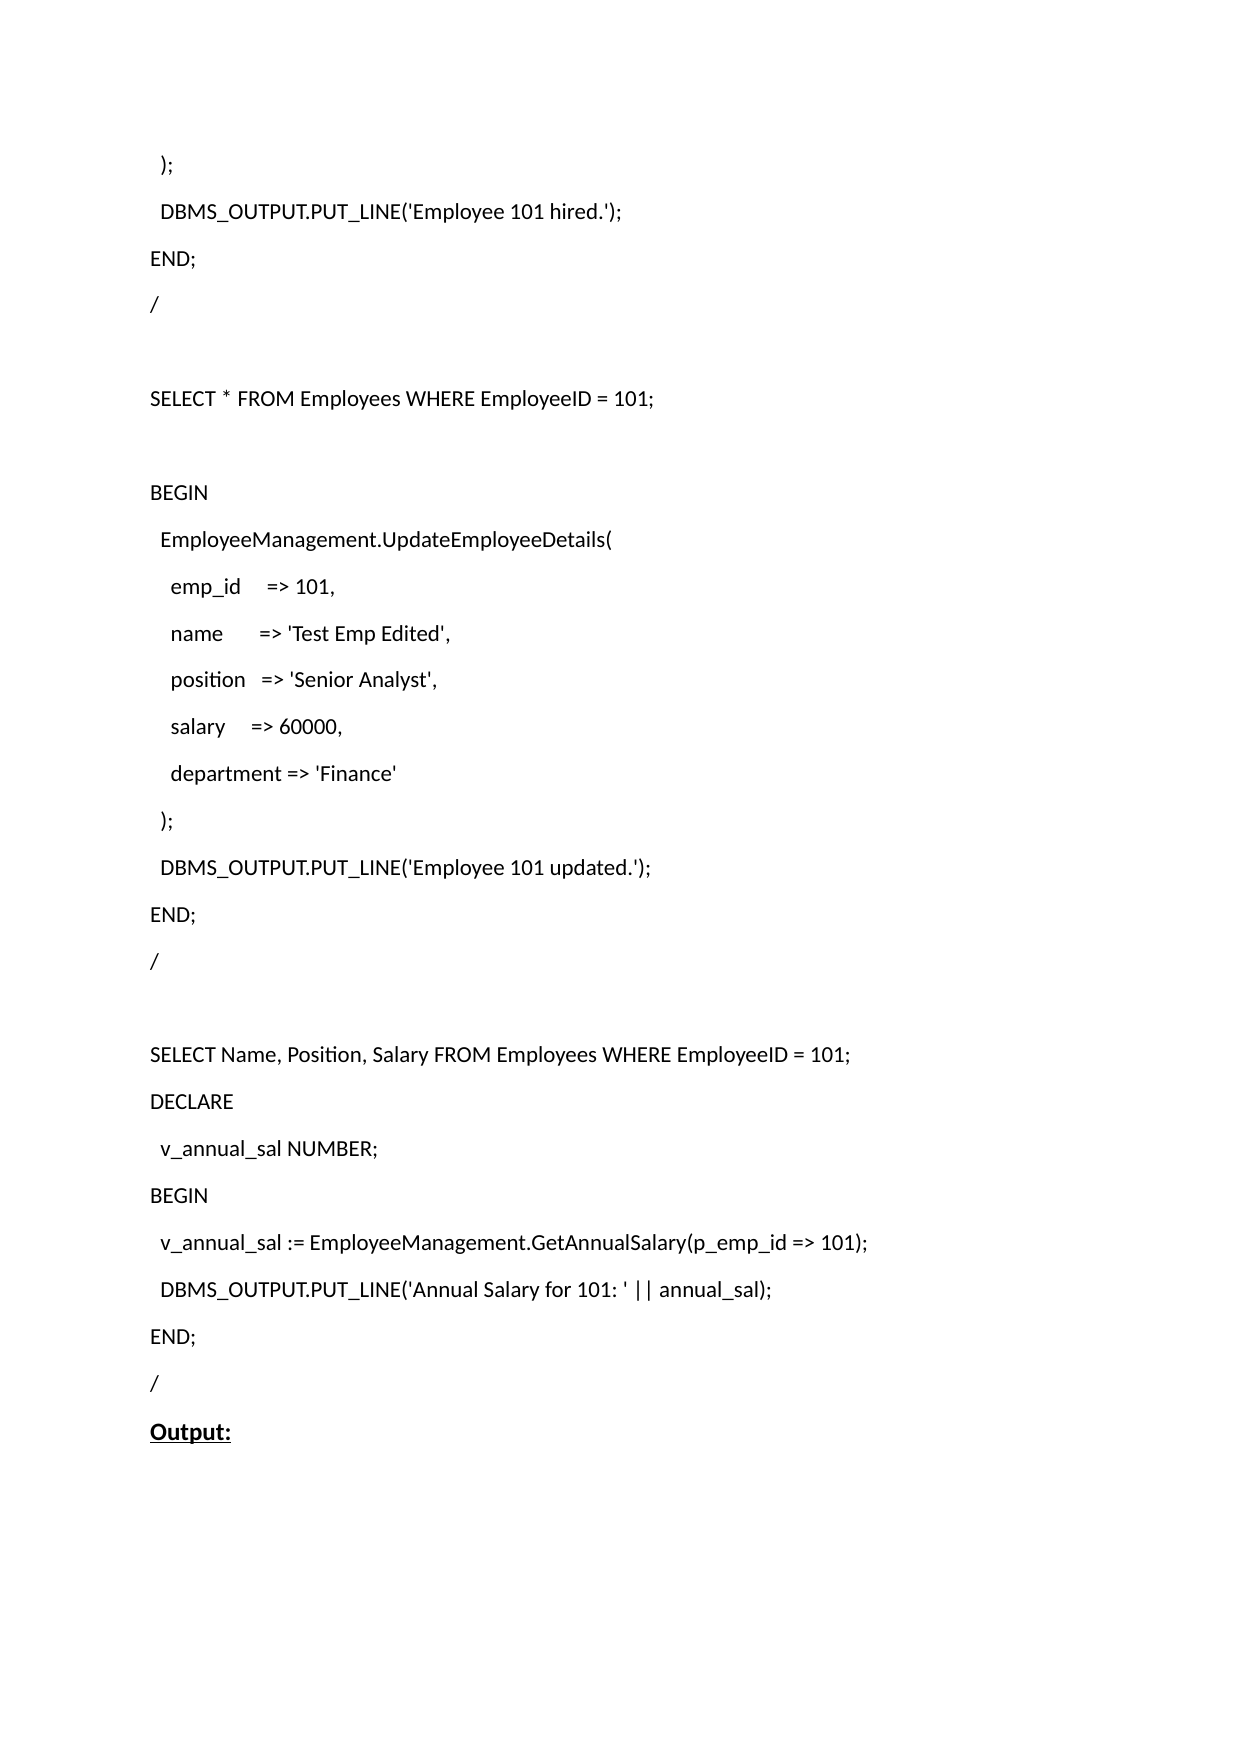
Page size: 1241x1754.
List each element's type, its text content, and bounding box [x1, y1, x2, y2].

text / [150, 291, 1090, 319]
text ); [150, 806, 1090, 834]
text BEGIN [150, 1181, 1090, 1209]
text / [150, 1369, 1090, 1397]
text Output: [150, 1416, 1090, 1446]
text BEGIN [150, 478, 1090, 506]
text END; [150, 244, 1090, 272]
text salary => 60000, [150, 712, 1090, 741]
text v_annual_sal := EmployeeManagement.GetAnnualSalary(p_emp_id => 101); [150, 1228, 1090, 1256]
text END; [150, 1322, 1090, 1350]
text DBMS_OUTPUT.PUT_LINE('Annual Salary for 101: ' || annual_sal); [150, 1275, 1090, 1303]
text SELECT Name, Position, Salary FROM Employees WHERE EmployeeID = 101; [150, 1041, 1090, 1069]
text SELECT * FROM Employees WHERE EmployeeID = 101; [150, 384, 1090, 412]
text v_annual_sal NUMBER; [150, 1134, 1090, 1162]
text DBMS_OUTPUT.PUT_LINE('Employee 101 hired.'); [150, 197, 1090, 225]
text emp_id => 101, [150, 572, 1090, 600]
text position => 'Senior Analyst', [150, 666, 1090, 694]
text ); [150, 150, 1090, 178]
text EmployeeManagement.UpdateEmployeeDetails( [150, 525, 1090, 553]
text DBMS_OUTPUT.PUT_LINE('Employee 101 updated.'); [150, 853, 1090, 881]
text END; [150, 900, 1090, 928]
text / [150, 947, 1090, 975]
text department => 'Finance' [150, 759, 1090, 787]
text DECLARE [150, 1087, 1090, 1116]
text name => 'Test Emp Edited', [150, 619, 1090, 647]
